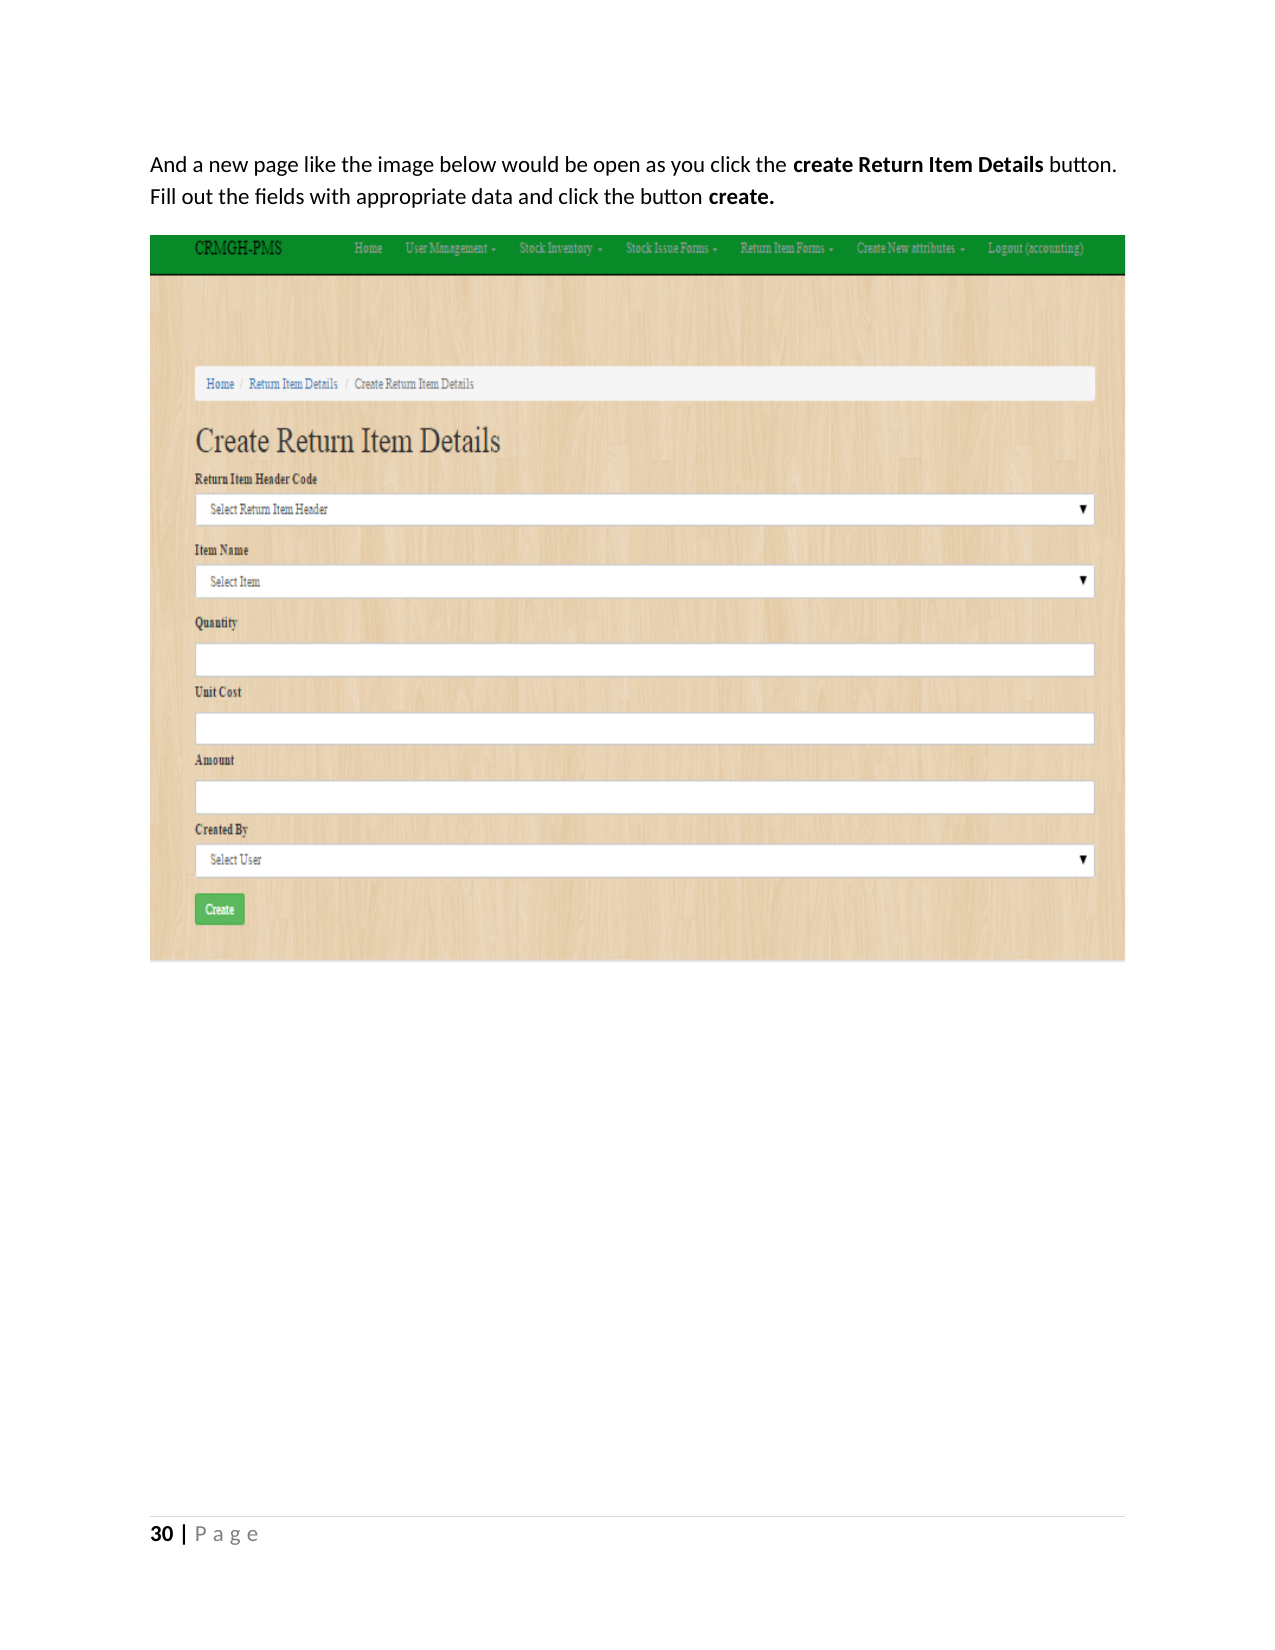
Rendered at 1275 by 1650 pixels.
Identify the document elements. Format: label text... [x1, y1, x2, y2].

picture [150, 235, 1125, 963]
text And a new page like the image below would be open as you click the create Return Item Details button. Fill out the fields with appropriate data and click the button create. [150, 150, 1125, 210]
